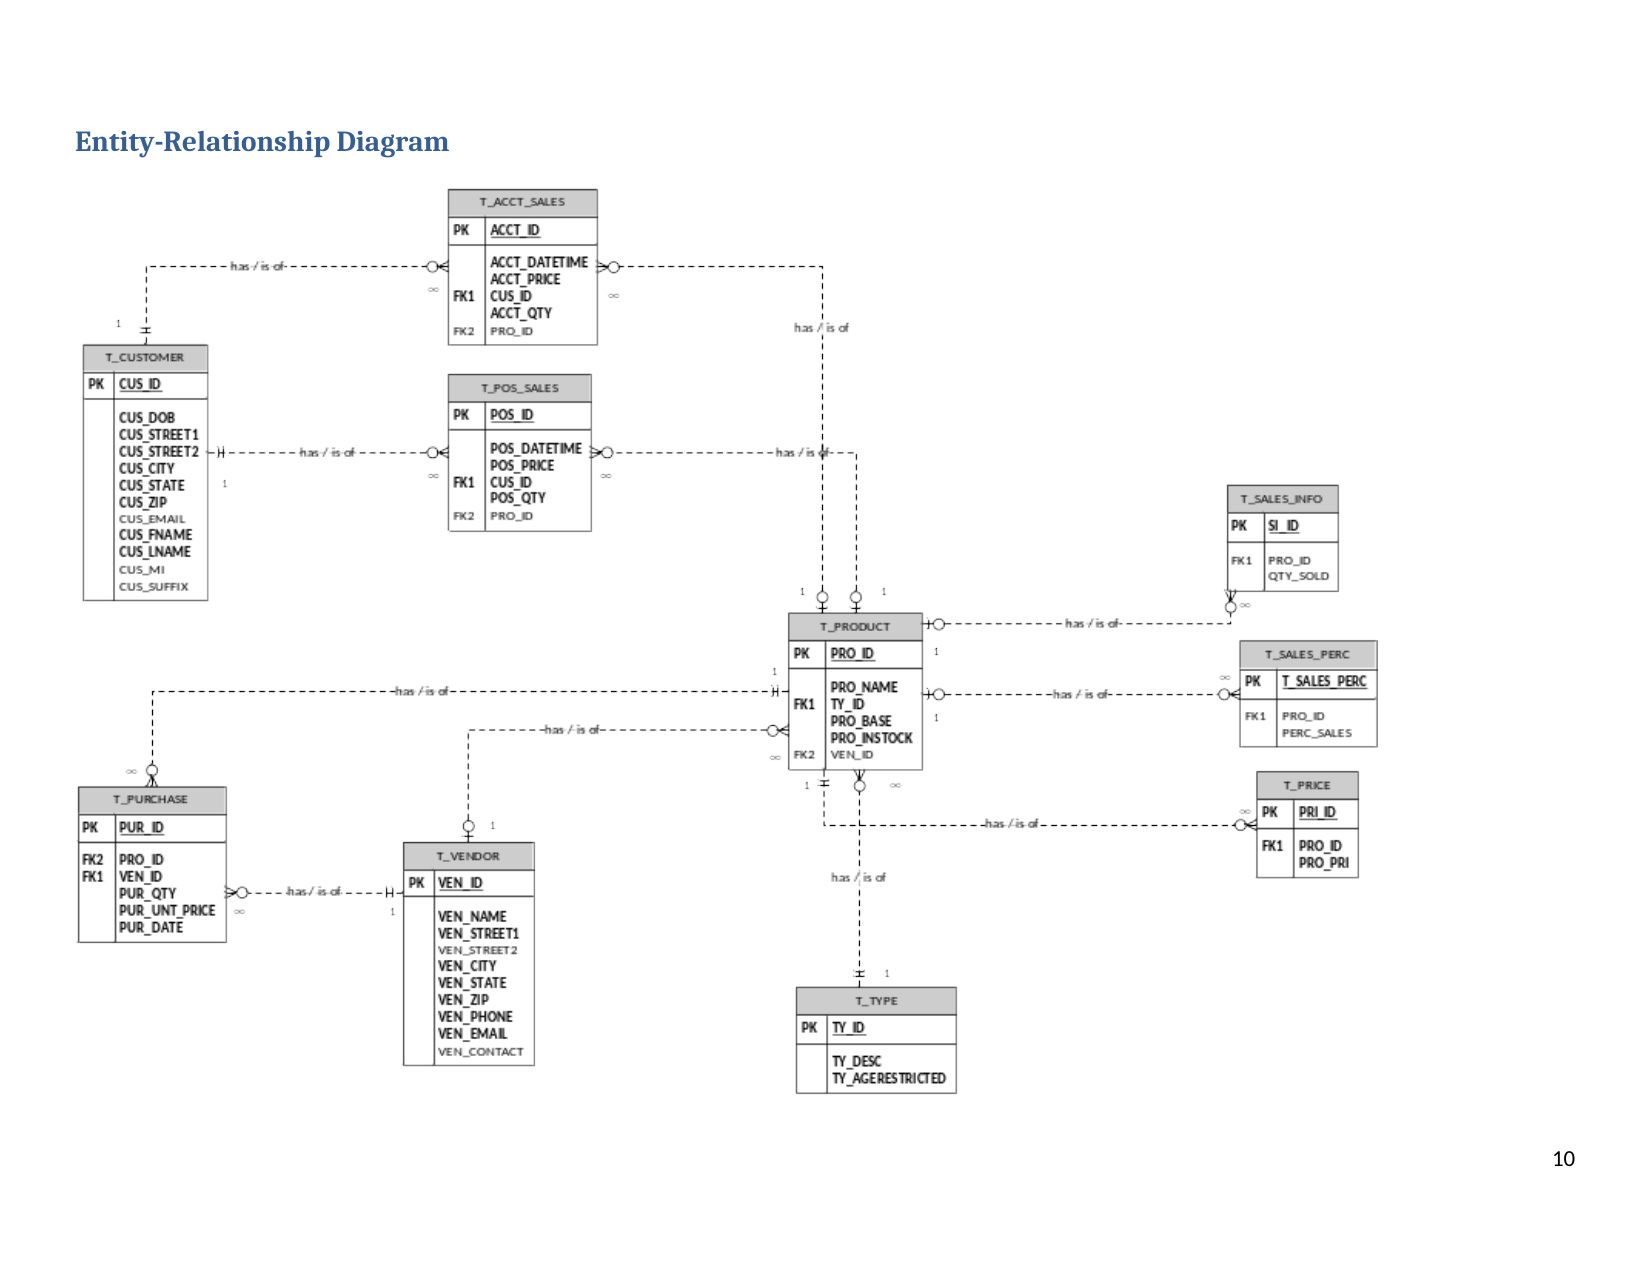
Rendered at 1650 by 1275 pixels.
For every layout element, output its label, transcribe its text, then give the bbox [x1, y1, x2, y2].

subtitle Entity-Relationship Diagram [75, 125, 1575, 158]
